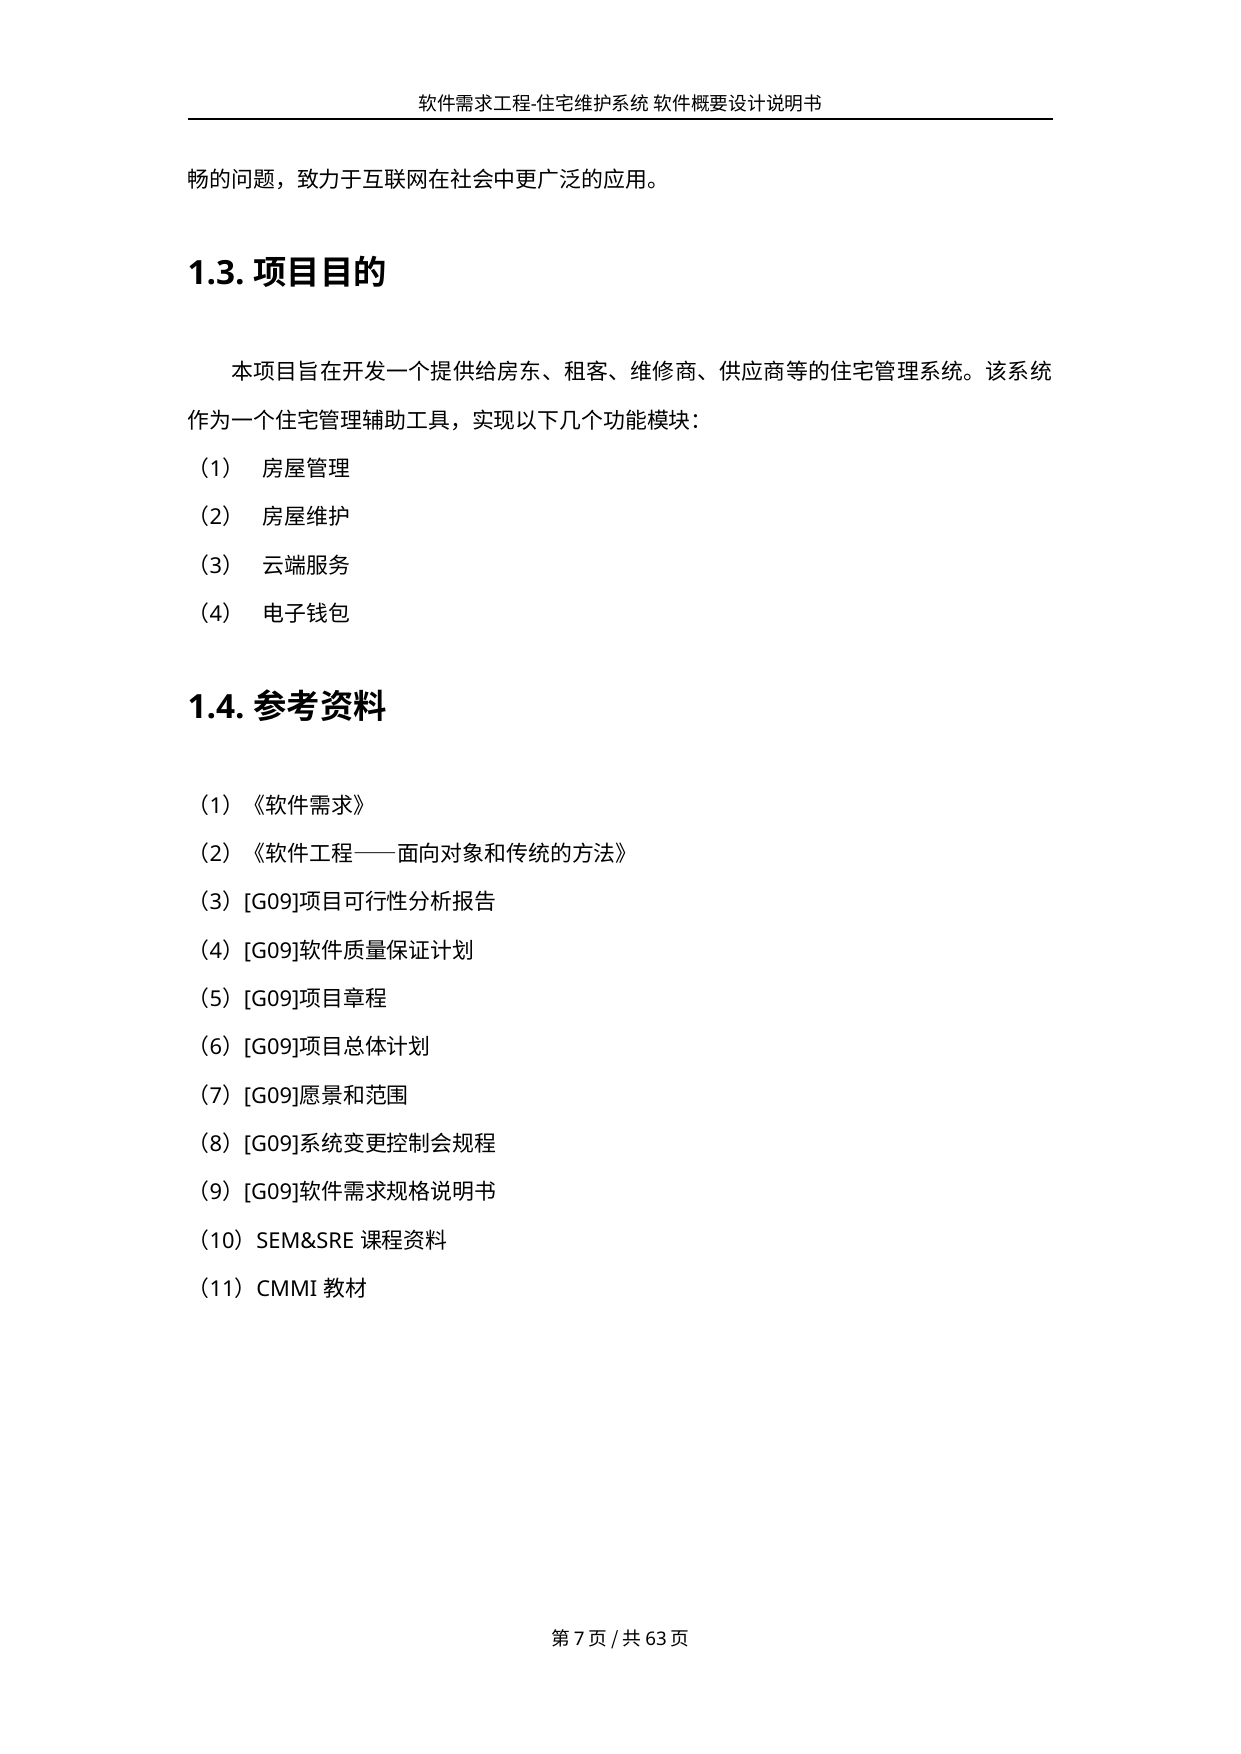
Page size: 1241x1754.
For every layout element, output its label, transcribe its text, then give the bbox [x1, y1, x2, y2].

text （3）[G09]项目可行性分析报告 [187, 884, 1053, 917]
text （11）CMMI 教材 [187, 1271, 1053, 1303]
text （8）[G09]系统变更控制会规程 [187, 1126, 1053, 1158]
subtitle 1.3. 项目目的 [187, 237, 1053, 302]
subtitle 1.4. 参考资料 [187, 671, 1053, 736]
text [187, 162, 1053, 194]
list 云端服务 [187, 547, 1053, 580]
text （9）[G09]软件需求规格说明书 [187, 1174, 1053, 1207]
list 电子钱包 [187, 596, 1053, 628]
text （7）[G09]愿景和范围 [187, 1077, 1053, 1110]
list 房屋维护 [187, 499, 1053, 532]
text （1）《软件需求》 [187, 787, 1053, 820]
list 房屋管理 [187, 451, 1053, 483]
text （2）《软件工程——面向对象和传统的方法》 [187, 836, 1053, 868]
text （5）[G09]项目章程 [187, 981, 1053, 1013]
text （6）[G09]项目总体计划 [187, 1029, 1053, 1062]
text （10）SEM&SRE 课程资料 [187, 1222, 1053, 1255]
text 本项目旨在开发一个提供给房东、租客、维修商、供应商等的住宅管理系统。该系统作为一个住宅管理辅助工具，实现以下几个功能模块： [187, 354, 1053, 435]
text （4）[G09]软件质量保证计划 [187, 932, 1053, 965]
